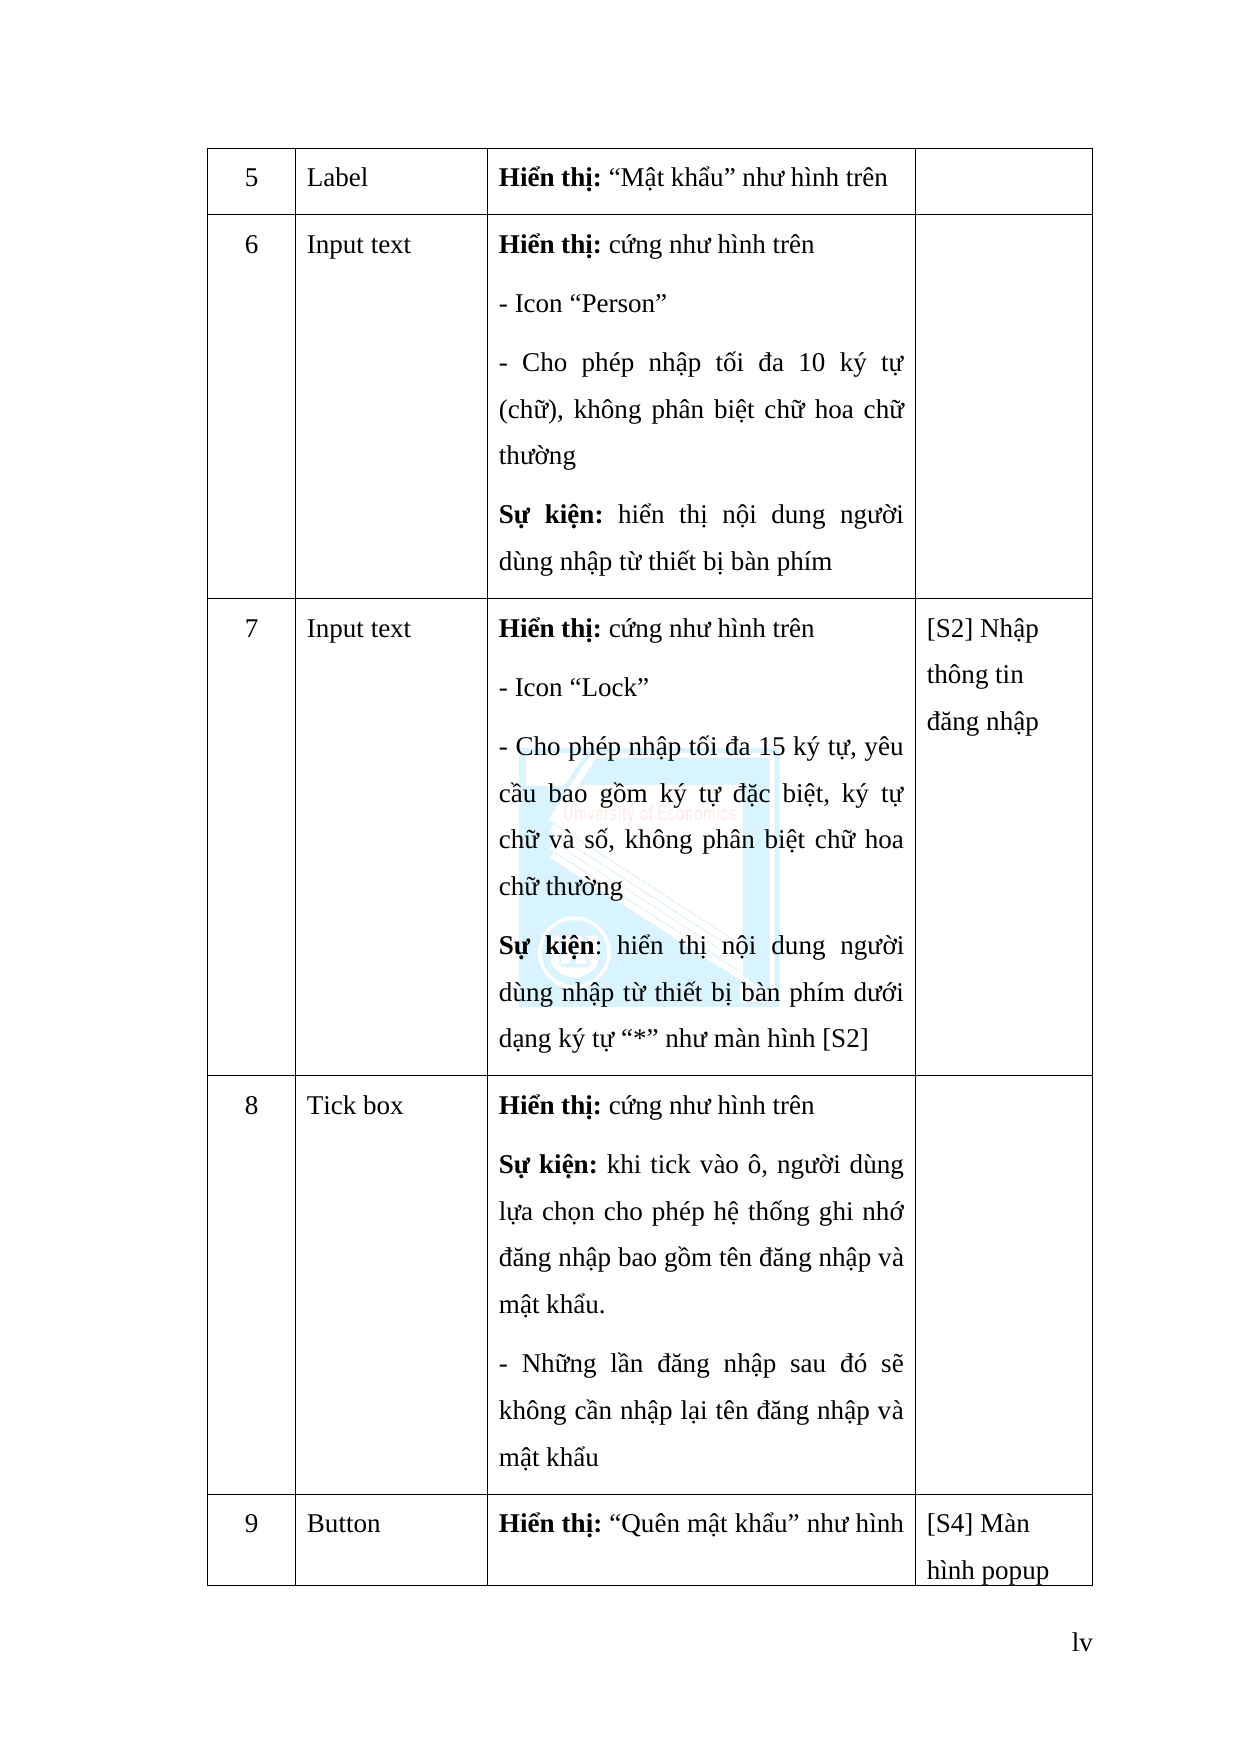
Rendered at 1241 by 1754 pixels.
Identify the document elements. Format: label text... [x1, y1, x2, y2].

table_cell [916, 149, 1092, 214]
table_cell 7 [208, 599, 295, 1075]
table_cell Label [296, 149, 487, 214]
table_cell Hiển thị: “Mật khẩu” như hình trên [488, 149, 915, 214]
table_cell 6 [208, 215, 295, 598]
table_cell Input text [296, 599, 487, 1075]
table_cell Tick box [296, 1076, 487, 1493]
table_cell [488, 1495, 915, 1585]
table_cell Hiển thị: cứng như hình trên - Icon “Person” - Cho phép nhập tối đa 10 ký tự (chữ), không phân biệt chữ hoa chữ thường Sự kiện: hiển thị nội dung người dùng nhập từ thiết bị bàn phím [488, 215, 915, 598]
table_cell [S2] Nhập thông tin đăng nhập [916, 599, 1092, 1075]
table_cell Input text [296, 215, 487, 598]
table_cell [916, 215, 1092, 598]
table_cell Button [296, 1495, 487, 1585]
table_cell 9 [208, 1495, 295, 1585]
table_cell 5 [208, 149, 295, 214]
table_cell Hiển thị: cứng như hình trên - Icon “Lock” - Cho phép nhập tối đa 15 ký tự, yêu cầu bao gồm ký tự đặc biệt, ký tự chữ và số, không phân biệt chữ hoa chữ thường Sự kiện: hiển thị nội dung người dùng nhập từ thiết bị bàn phím dưới dạng ký tự “*” như màn hình [S2] [488, 599, 915, 1075]
table_cell Hiển thị: cứng như hình trên Sự kiện: khi tick vào ô, người dùng lựa chọn cho phép hệ thống ghi nhớ đăng nhập bao gồm tên đăng nhập và mật khẩu. - Những lần đăng nhập sau đó sẽ không cần nhập lại tên đăng nhập và mật khẩu [488, 1076, 915, 1493]
table_cell [916, 1076, 1092, 1493]
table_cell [916, 1495, 1092, 1585]
table_cell 8 [208, 1076, 295, 1493]
